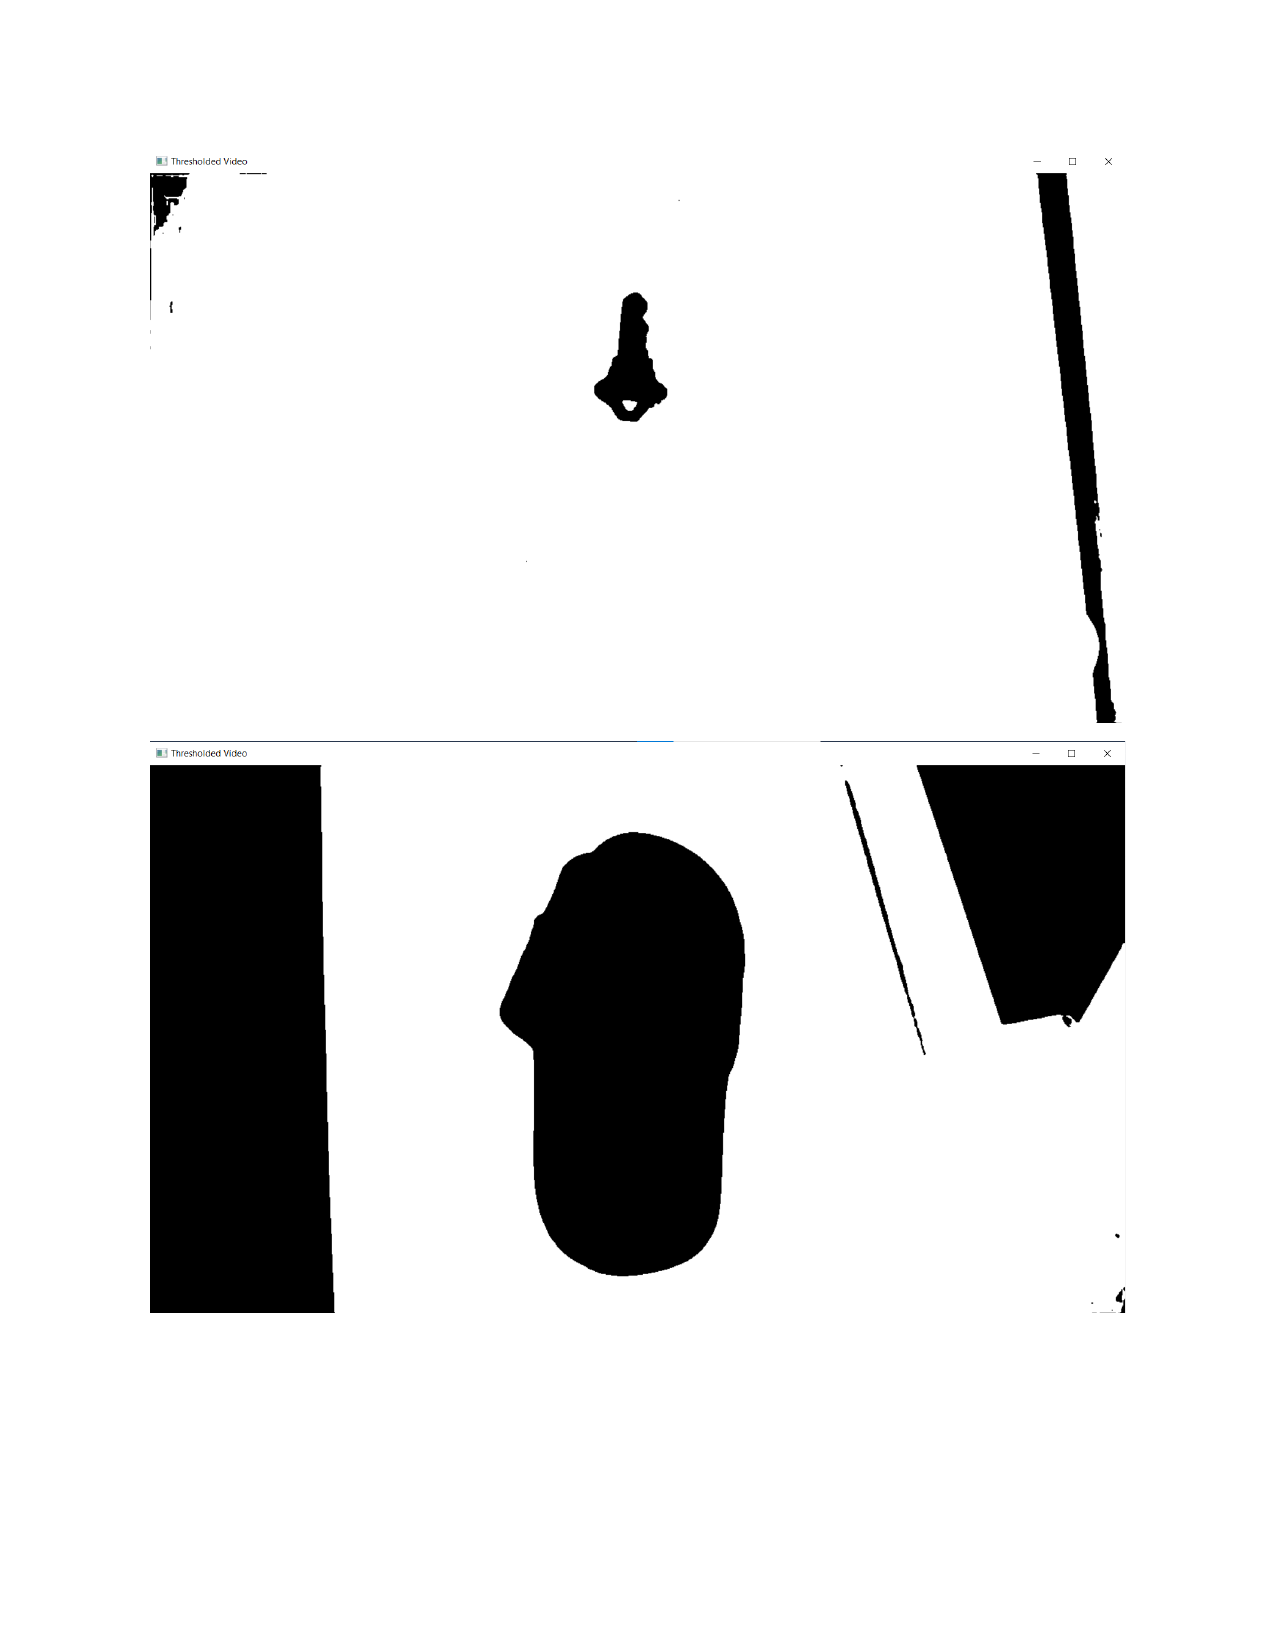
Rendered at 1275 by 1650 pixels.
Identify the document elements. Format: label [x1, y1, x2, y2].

picture [150, 150, 1125, 723]
picture [150, 741, 1125, 1313]
